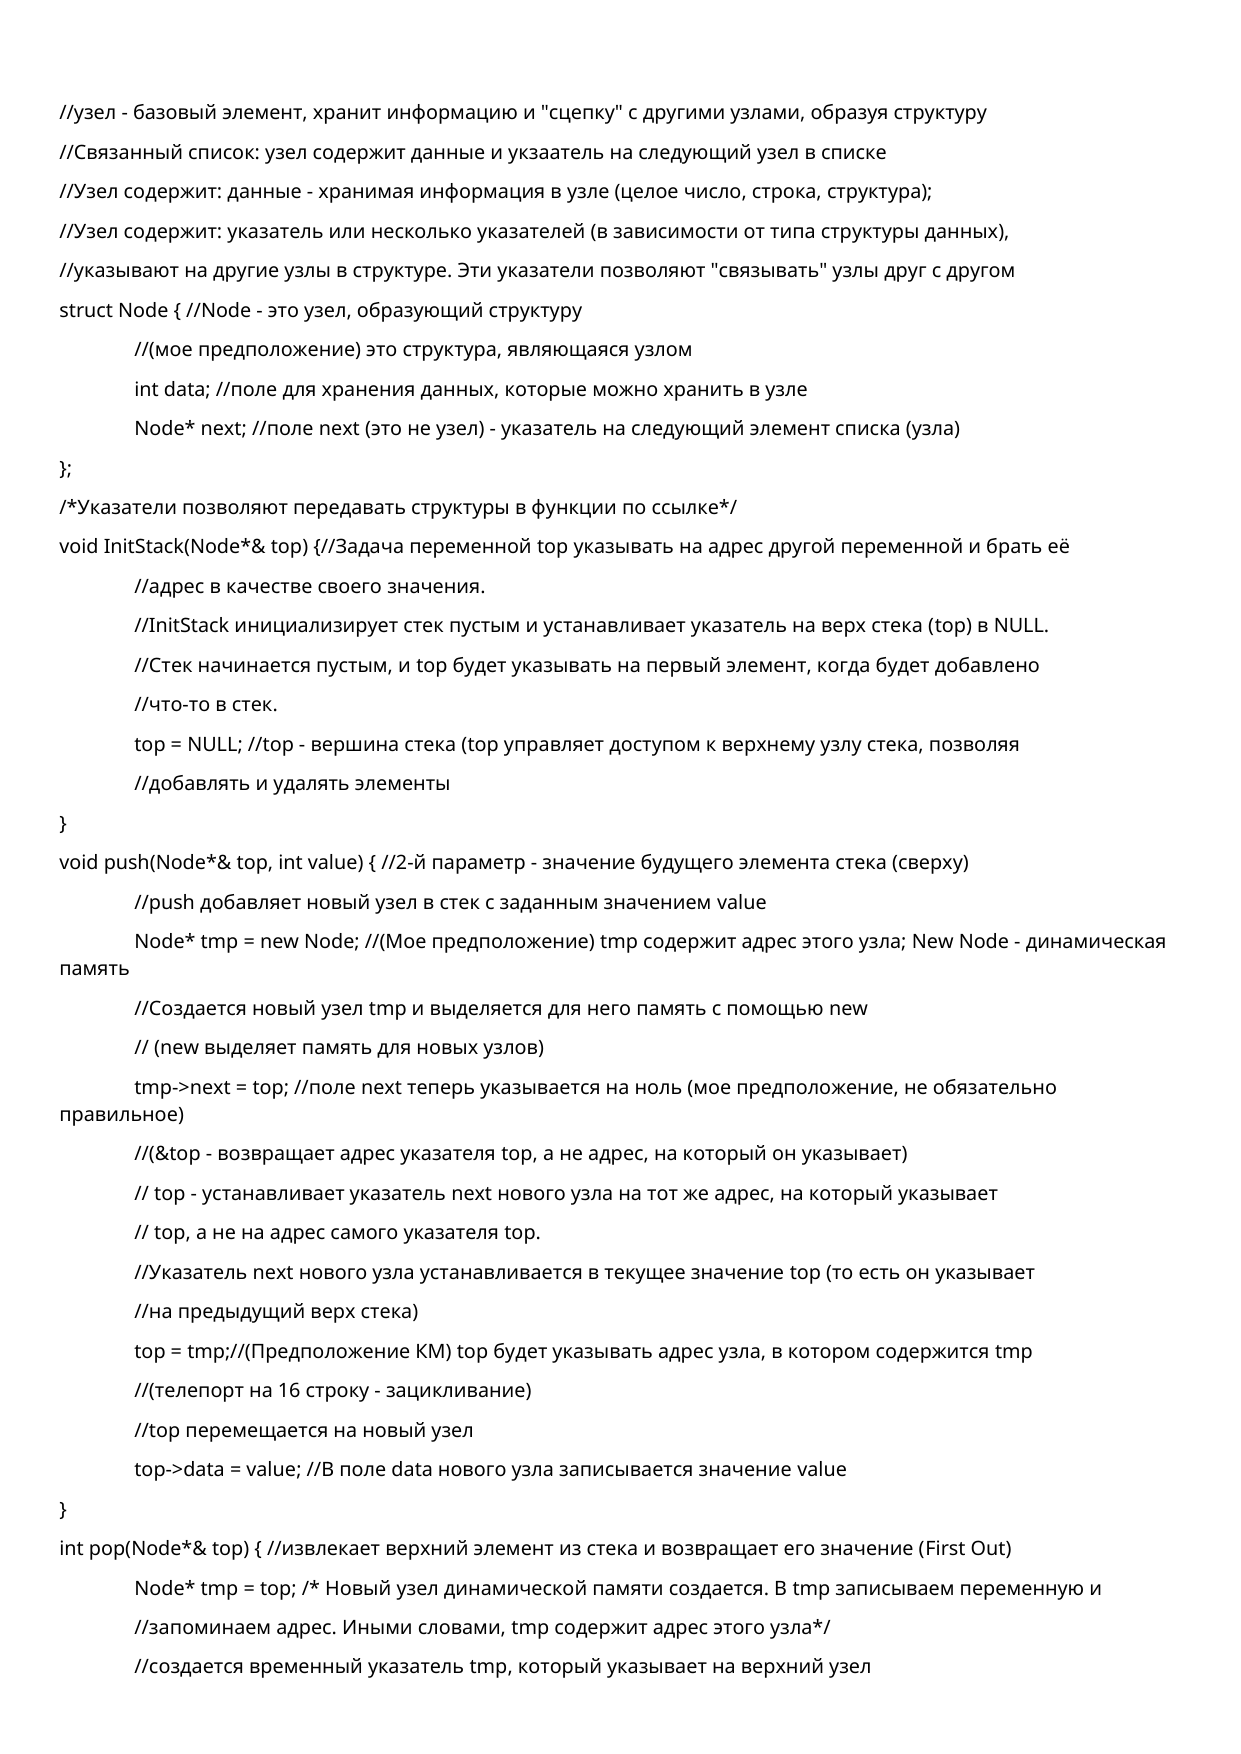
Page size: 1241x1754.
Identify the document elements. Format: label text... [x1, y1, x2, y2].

text //InitStack инициализирует стек пустым и устанавливает указатель на верх стека (top) в NULL. [59, 612, 1181, 639]
text // top - устанавливает указатель next нового узла на тот же адрес, на который указывает [59, 1179, 1181, 1206]
text //(мое предположение) это структура, являющаяся узлом [59, 335, 1181, 362]
text Node* tmp = top; /* Новый узел динамической памяти создается. В tmp записываем переменную и [59, 1574, 1181, 1601]
text //(&top - возвращает адрес указателя top, а не адрес, на который он указывает) [59, 1139, 1181, 1166]
text //Указатель next нового узла устанавливается в текущее значение top (то есть он указывает [59, 1258, 1181, 1285]
text void push(Node*& top, int value) { //2-й параметр - значение будущего элемента стека (сверху) [59, 849, 1181, 876]
text // (new выделяет память для новых узлов) [59, 1033, 1181, 1061]
text Node* next; //поле next (это не узел) - указатель на следующий элемент списка (узла) [59, 414, 1181, 441]
text } [59, 1495, 1181, 1522]
text //Связанный список: узел содержит данные и укзаатель на следующий узел в списке [59, 138, 1181, 165]
text tmp->next = top; //поле next теперь указывается на ноль (мое предположение, не обязательно правильное) [59, 1073, 1181, 1127]
text //Создается новый узел tmp и выделяется для него память с помощью new [59, 994, 1181, 1021]
text //что-то в стек. [59, 691, 1181, 718]
text //указывают на другие узлы в структуре. Эти указатели позволяют "связывать" узлы друг с другом [59, 256, 1181, 283]
text //Узел содержит: данные - хранимая информация в узле (целое число, строка, структура); [59, 177, 1181, 204]
text //запоминаем адрес. Иными словами, tmp содержит адрес этого узла*/ [59, 1613, 1181, 1640]
text } [59, 809, 1181, 836]
text //адрес в качестве своего значения. [59, 572, 1181, 599]
text //top перемещается на новый узел [59, 1416, 1181, 1443]
text top = tmp;//(Предположение КМ) top будет указывать адрес узла, в котором содержится tmp [59, 1337, 1181, 1364]
text //на предыдущий верх стека) [59, 1297, 1181, 1324]
text void InitStack(Node*& top) {//Задача переменной top указывать на адрес другой переменной и брать её [59, 533, 1181, 560]
text top = NULL; //top - вершина стека (top управляет доступом к верхнему узлу стека, позволяя [59, 730, 1181, 757]
text }; [59, 454, 1181, 481]
text struct Node { //Node - это узел, образующий структуру [59, 296, 1181, 323]
text //узел - базовый элемент, хранит информацию и "сцепку" с другими узлами, образуя структуру [59, 98, 1181, 126]
text Node* tmp = new Node; //(Мое предположение) tmp содержит адрес этого узла; New Node - динамическая память [59, 928, 1181, 982]
text // top, а не на адрес самого указателя top. [59, 1218, 1181, 1245]
text //Стек начинается пустым, и top будет указывать на первый элемент, когда будет добавлено [59, 651, 1181, 678]
text top->data = value; //В поле data нового узла записывается значение value [59, 1455, 1181, 1482]
text int data; //поле для хранения данных, которые можно хранить в узле [59, 375, 1181, 402]
text int pop(Node*& top) { //извлекает верхний элемент из стека и возвращает его значение (First Out) [59, 1534, 1181, 1561]
text //Узел содержит: указатель или несколько указателей (в зависимости от типа структуры данных), [59, 217, 1181, 244]
text //создается временный указатель tmp, который указывает на верхний узел [59, 1653, 1181, 1680]
text /*Указатели позволяют передавать структуры в функции по ссылке*/ [59, 493, 1181, 520]
text //добавлять и удалять элементы [59, 770, 1181, 797]
text //push добавляет новый узел в стек с заданным значением value [59, 888, 1181, 915]
text //(телепорт на 16 строку - зацикливание) [59, 1376, 1181, 1403]
